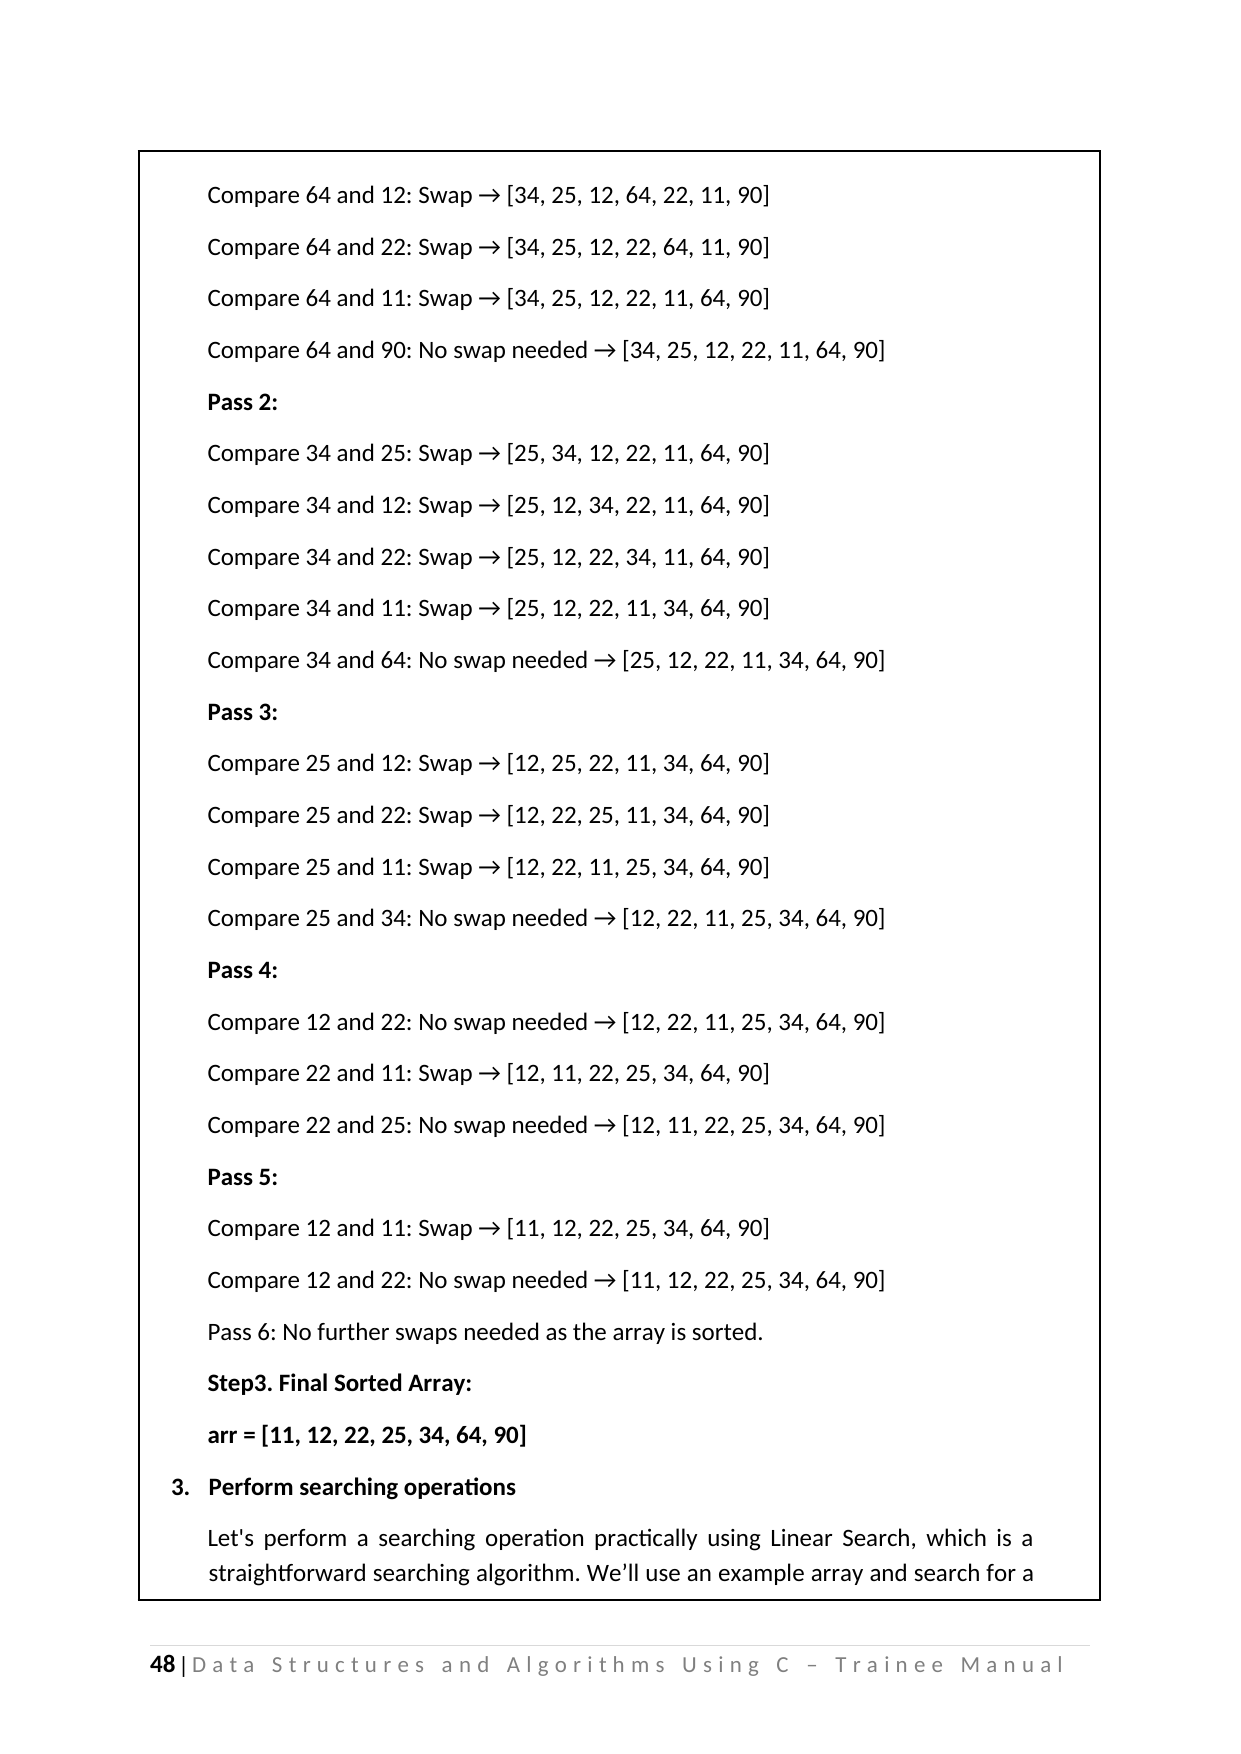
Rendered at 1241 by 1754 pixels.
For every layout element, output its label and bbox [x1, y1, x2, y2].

table_header [140, 152, 1099, 1598]
